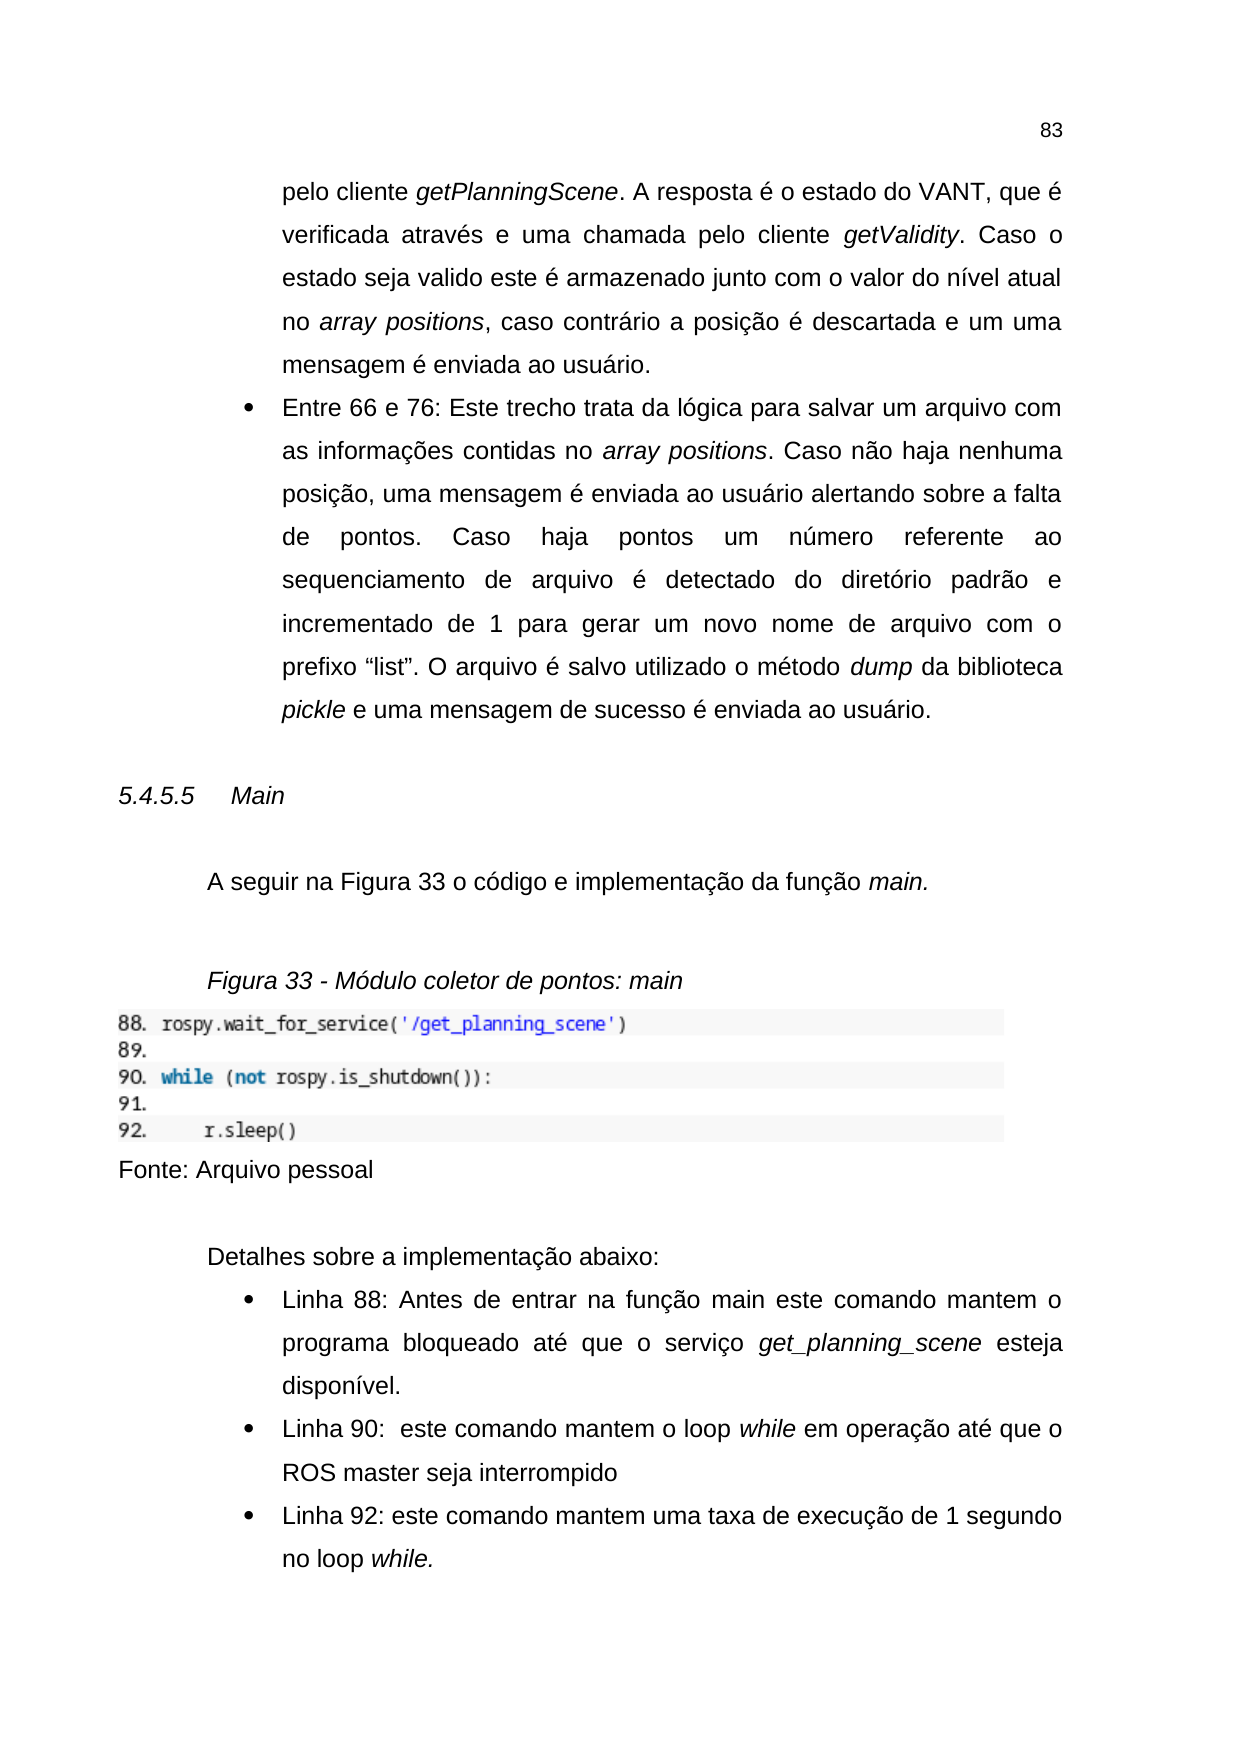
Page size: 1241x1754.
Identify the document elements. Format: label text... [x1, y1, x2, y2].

list Entre 66 e 76: Este trecho trata da lógica para salvar um arquivo com as informações contidas no array positions. Caso não haja nenhuma posição, uma mensagem é enviada ao usuário alertando sobre a falta de pontos. Caso haja pontos um número referente ao sequenciamento de arquivo é detectado do diretório padrão e incrementado de 1 para gerar um novo nome de arquivo com o prefixo “list”. O arquivo é salvo utilizado o método dump da biblioteca pickle e uma mensagem de sucesso é enviada ao usuário. [244, 393, 1063, 723]
text Detalhes sobre a implementação abaixo: [118, 1242, 1063, 1271]
list Linha 92: este comando mantem uma taxa de execução de 1 segundo no loop while. [244, 1501, 1063, 1573]
list Linha 88: Antes de entrar na função main este comando mantem o programa bloqueado até que o serviço get_planning_scene esteja disponível. [244, 1285, 1063, 1400]
list Linha 90: este comando mantem o loop while em operação até que o ROS master seja interrompido [244, 1414, 1063, 1486]
text A seguir na Figura 33 o código e implementação da função main. [118, 867, 1063, 896]
text Fonte: Arquivo pessoal [118, 1156, 1063, 1184]
subtitle Main [118, 781, 1063, 810]
